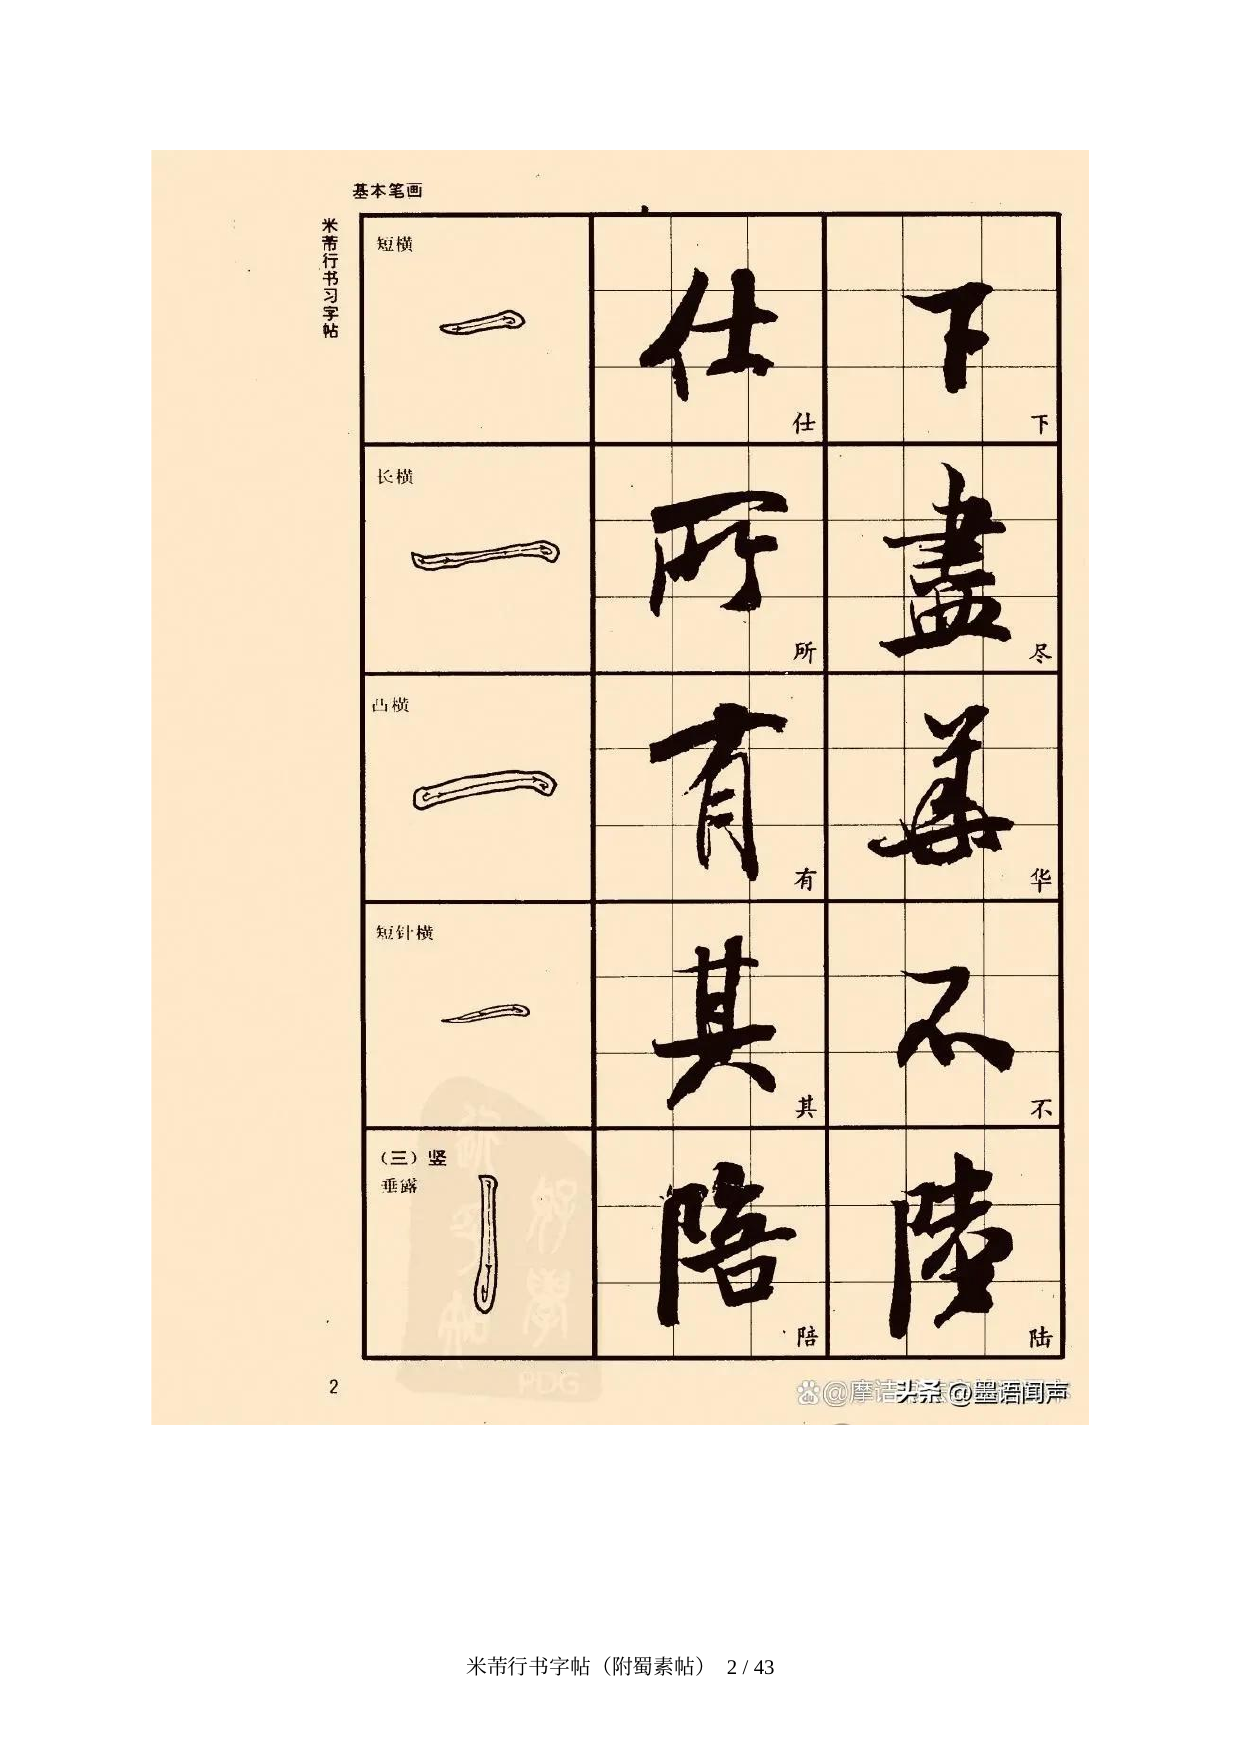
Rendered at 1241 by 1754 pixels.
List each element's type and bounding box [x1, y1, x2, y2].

picture [151, 150, 1089, 1425]
